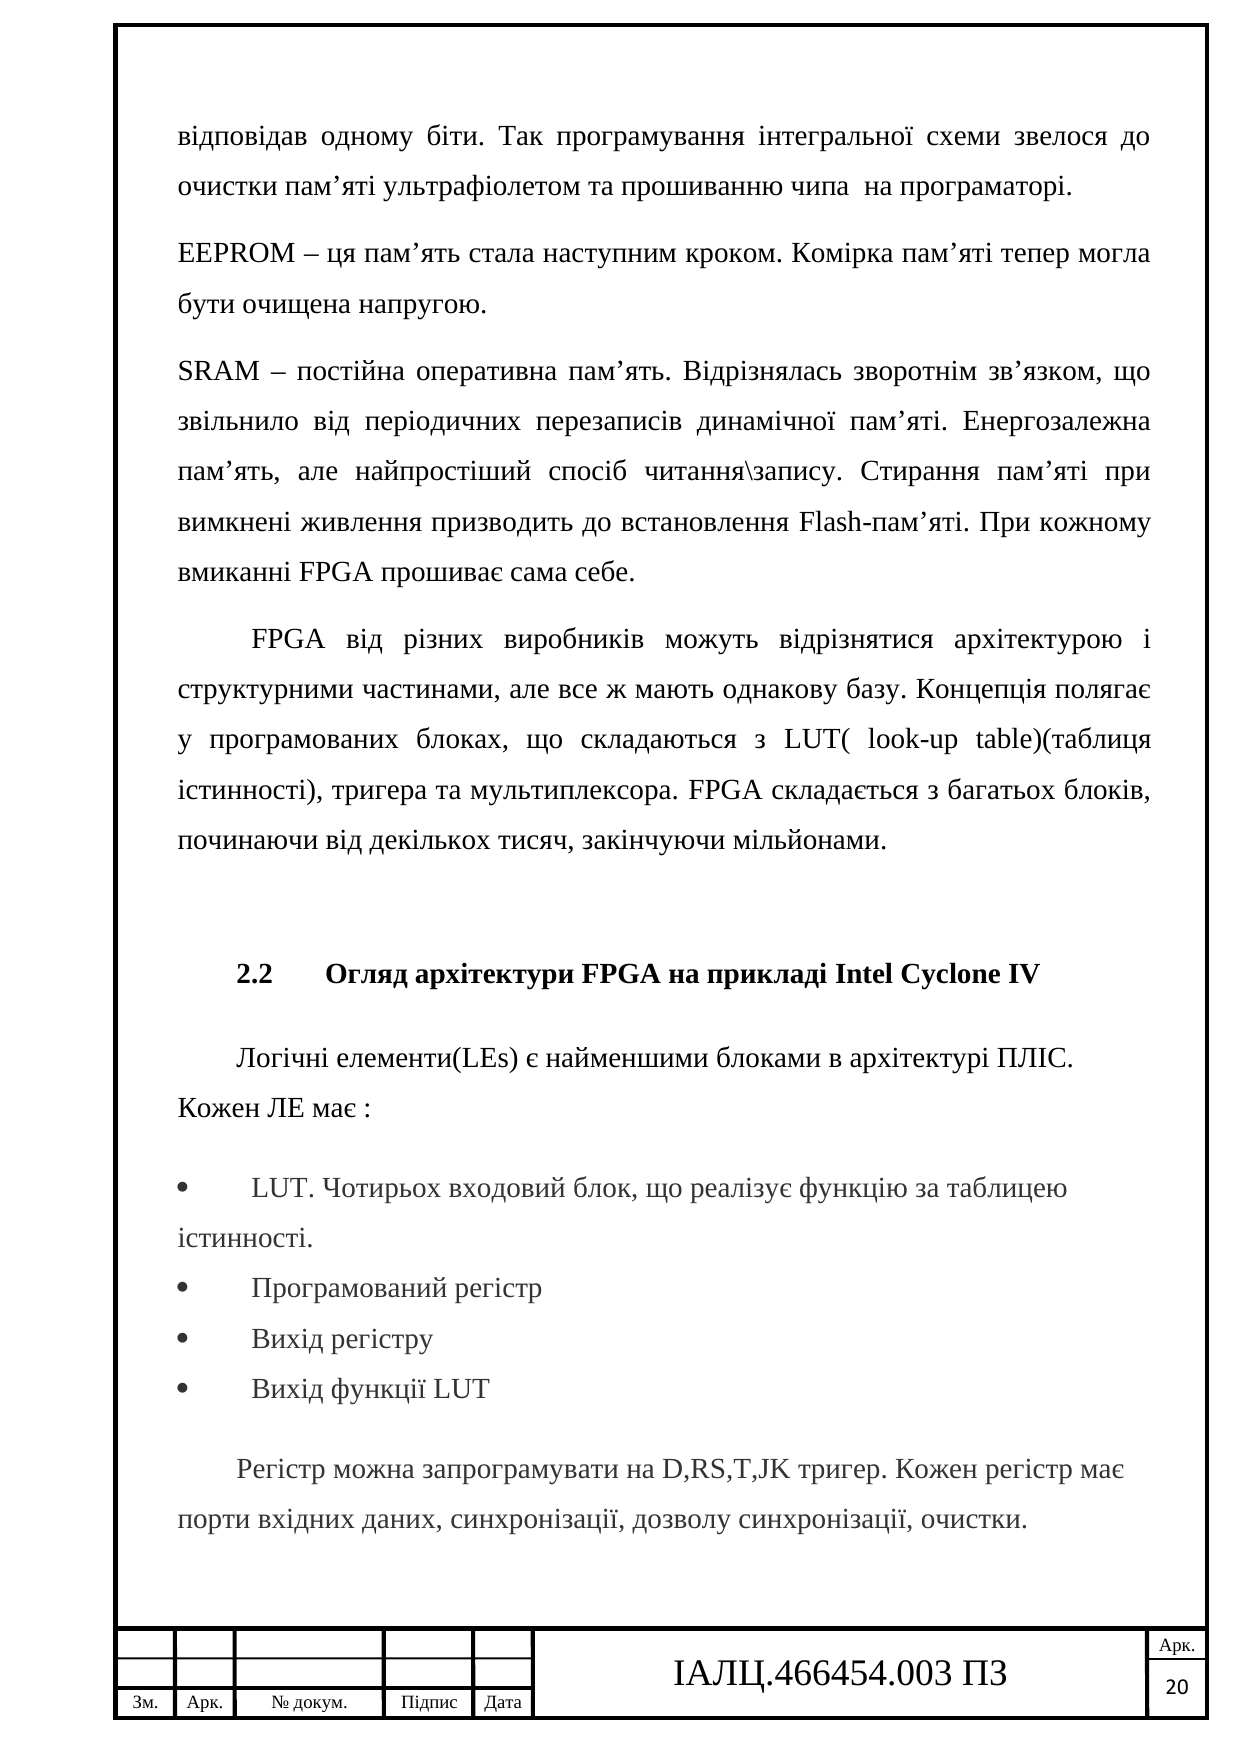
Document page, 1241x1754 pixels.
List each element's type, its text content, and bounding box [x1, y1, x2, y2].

text Логічні елементи(LЕs) є найменшими блоками в архітектурі ПЛІС. Кожен ЛЕ має : [177, 1040, 1152, 1124]
text SRAM – постійна оперативна пам’ять. Відрізнялась зворотнім зв’язком, що звільнило від періодичних перезаписів динамічної пам’яті. Енергозалежна пам’ять, але найпростіший спосіб читання\запису. Стирання пам’яті при вимкнені живлення призводить до встановлення Flash-пам’яті. При кожному вмиканні FPGA прошиває сама себе. [177, 353, 1152, 587]
text EEPROM – ця пам’ять стала наступним кроком. Комірка пам’яті тепер могла бути очищена напругою. [177, 235, 1152, 319]
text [177, 118, 1152, 202]
list Програмований регістр [177, 1270, 1152, 1304]
list Огляд архітектури FPGA на прикладі Intel Cyclone IV [177, 956, 1152, 990]
list Вихід функції LUT [177, 1371, 1152, 1405]
list Вихід регістру [177, 1321, 1152, 1354]
text Регістр можна запрограмувати на D,RS,T,JK тригер. Кожен регістр має порти вхідних даних, синхронізації, дозволу синхронізації, очистки. [177, 1451, 1152, 1535]
list LUT. Чотирьох входовий блок, що реалізує функцію за таблицею істинності. [177, 1170, 1152, 1254]
text FPGA від різних виробників можуть відрізнятися архітектурою і структурними частинами, але все ж мають однакову базу. Концепція полягає у програмованих блоках, що складаються з LUT( look-up table)(таблиця істинності), тригера та мультиплексора. FPGA складається з багатьох блоків, починаючи від декількох тисяч, закінчуючи мільйонами. [177, 621, 1152, 856]
